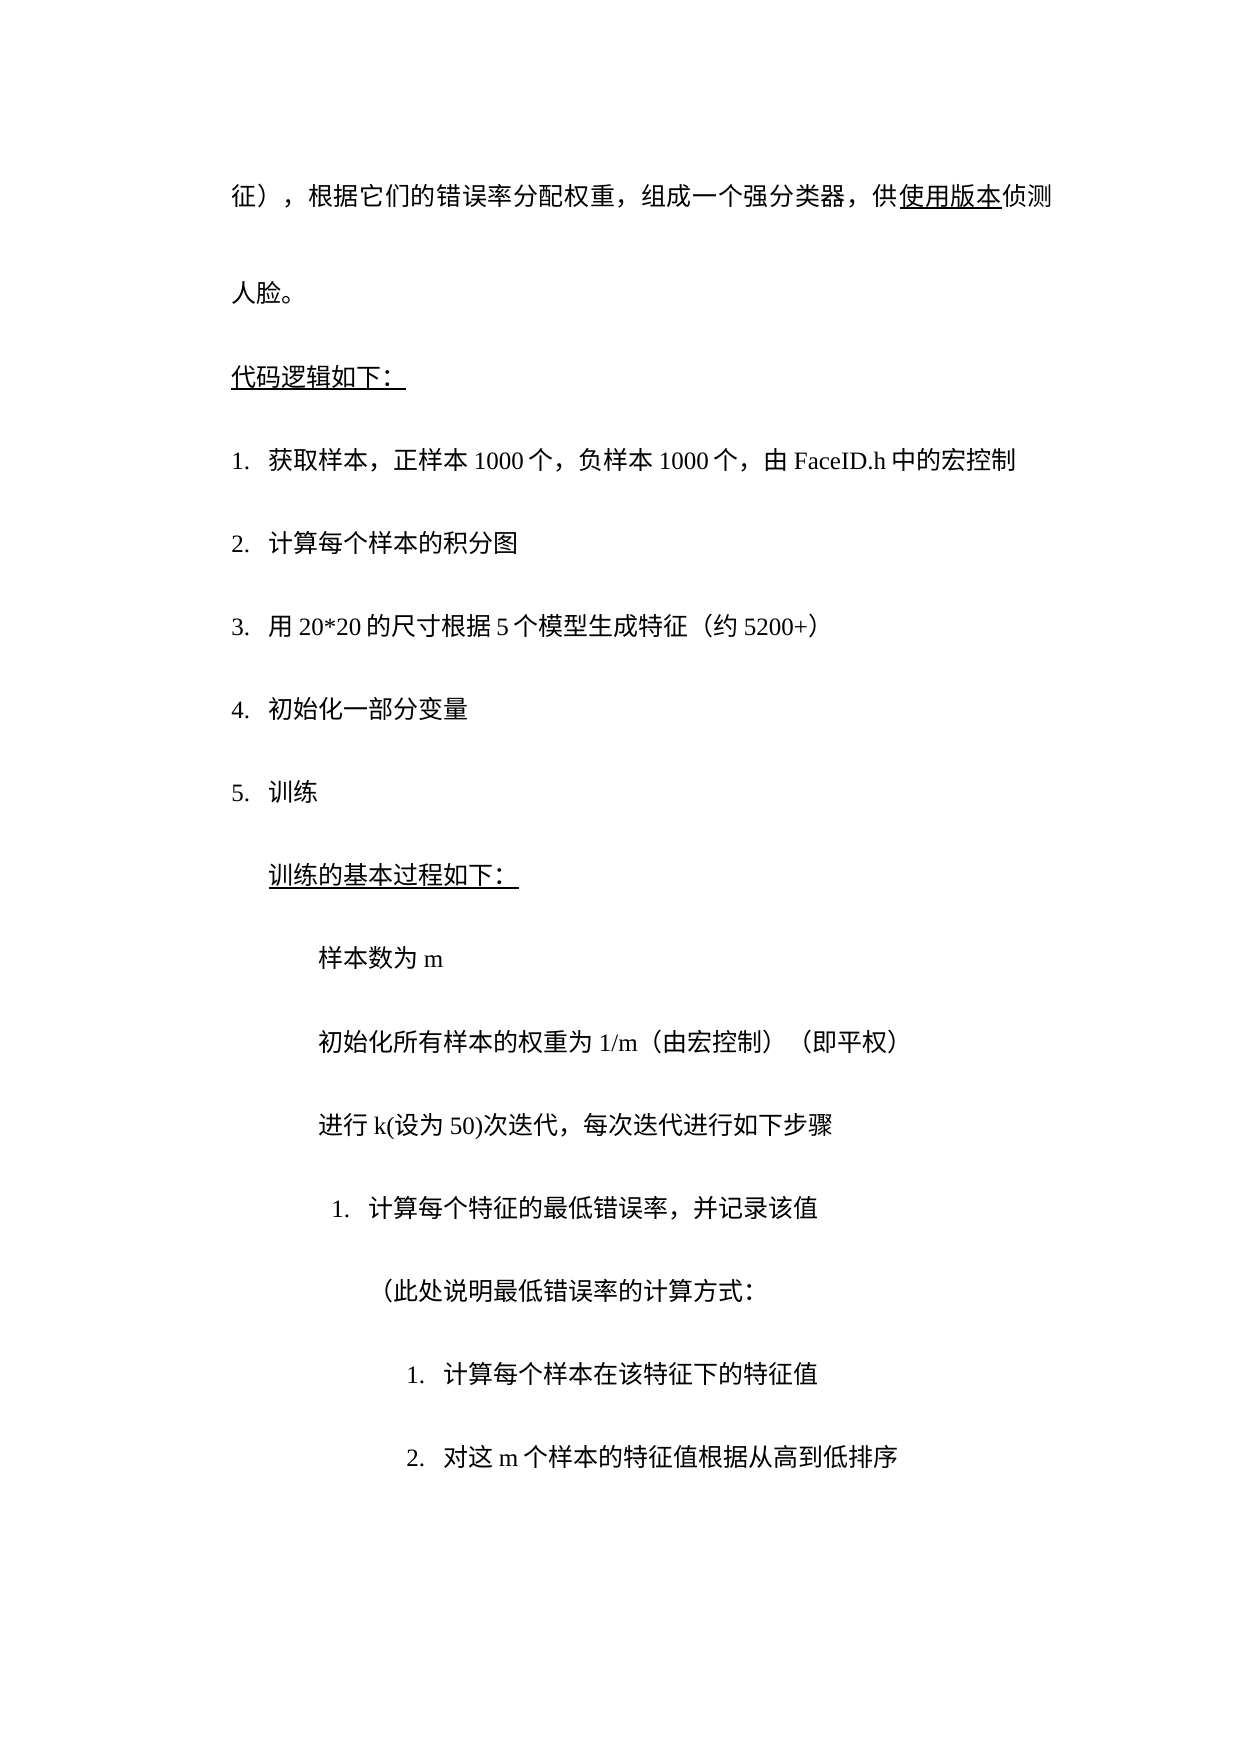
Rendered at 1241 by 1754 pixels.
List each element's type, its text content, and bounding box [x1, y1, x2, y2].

list 计算每个样本的积分图 [231, 509, 1053, 574]
list 计算每个特征的最低错误率，并记录该值 [331, 1174, 1053, 1239]
text 代码逻辑如下： [187, 343, 1053, 408]
list 训练的基本过程如下： [269, 841, 1053, 906]
list 初始化一部分变量 [231, 675, 1053, 740]
list （此处说明最低错误率的计算方式： [369, 1257, 1053, 1322]
list 训练 [231, 758, 1053, 823]
list 计算每个样本在该特征下的特征值 [406, 1340, 1053, 1405]
list 样本数为m [269, 924, 1053, 989]
list 初始化所有样本的权重为1/m（由宏控制）（即平权） [269, 1008, 1053, 1073]
list 获取样本，正样本1000个，负样本1000个，由FaceID.h中的宏控制 [231, 426, 1053, 491]
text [231, 162, 1053, 324]
list 对这m个样本的特征值根据从高到低排序 [406, 1423, 1053, 1488]
list 用20*20的尺寸根据5个模型生成特征（约5200+） [231, 592, 1053, 657]
list 进行k(设为50)次迭代，每次迭代进行如下步骤 [269, 1091, 1053, 1156]
